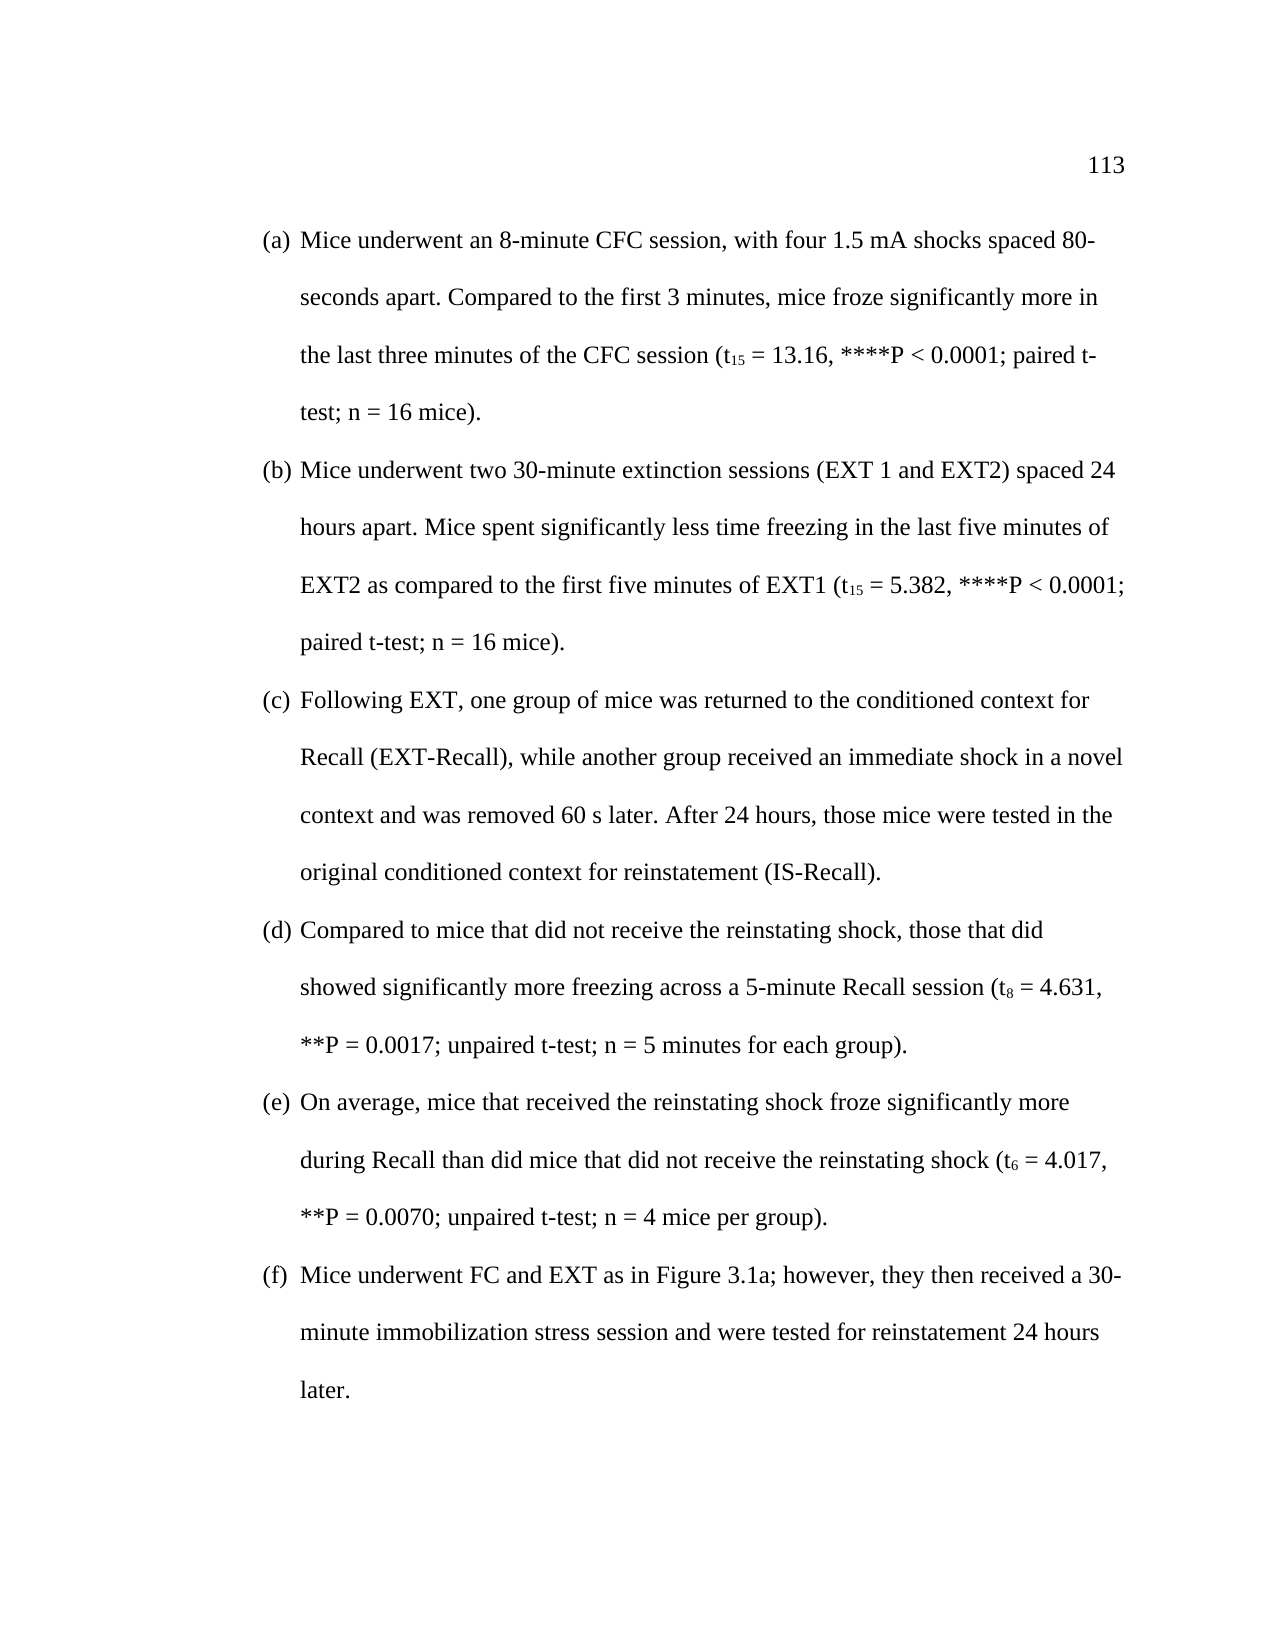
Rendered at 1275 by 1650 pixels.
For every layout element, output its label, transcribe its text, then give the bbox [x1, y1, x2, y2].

list Mice underwent FC and EXT as in Figure 3.1a; however, they then received a 30-minute immobilization stress session and were tested for reinstatement 24 hours later. [262, 1260, 1125, 1404]
list Compared to mice that did not receive the reinstating shock, those that did showed significantly more freezing across a 5-minute Recall session (t8 = 4.631, **P = 0.0017; unpaired t-test; n = 5 minutes for each group). [262, 915, 1125, 1059]
list On average, mice that received the reinstating shock froze significantly more during Recall than did mice that did not receive the reinstating shock (t6 = 4.017, **P = 0.0070; unpaired t-test; n = 4 mice per group). [262, 1087, 1125, 1231]
list Mice underwent an 8-minute CFC session, with four 1.5 mA shocks spaced 80-seconds apart. Compared to the first 3 minutes, mice froze significantly more in the last three minutes of the CFC session (t15 = 13.16, ****P < 0.0001; paired t-test; n = 16 mice). [262, 225, 1125, 426]
list Following EXT, one group of mice was returned to the conditioned context for Recall (EXT-Recall), while another group received an immediate shock in a novel context and was removed 60 s later. After 24 hours, those mice were tested in the original conditioned context for reinstatement (IS-Recall). [262, 685, 1125, 886]
list Mice underwent two 30-minute extinction sessions (EXT 1 and EXT2) spaced 24 hours apart. Mice spent significantly less time freezing in the last five minutes of EXT2 as compared to the first five minutes of EXT1 (t15 = 5.382, ****P < 0.0001; paired t-test; n = 16 mice). [262, 455, 1125, 656]
